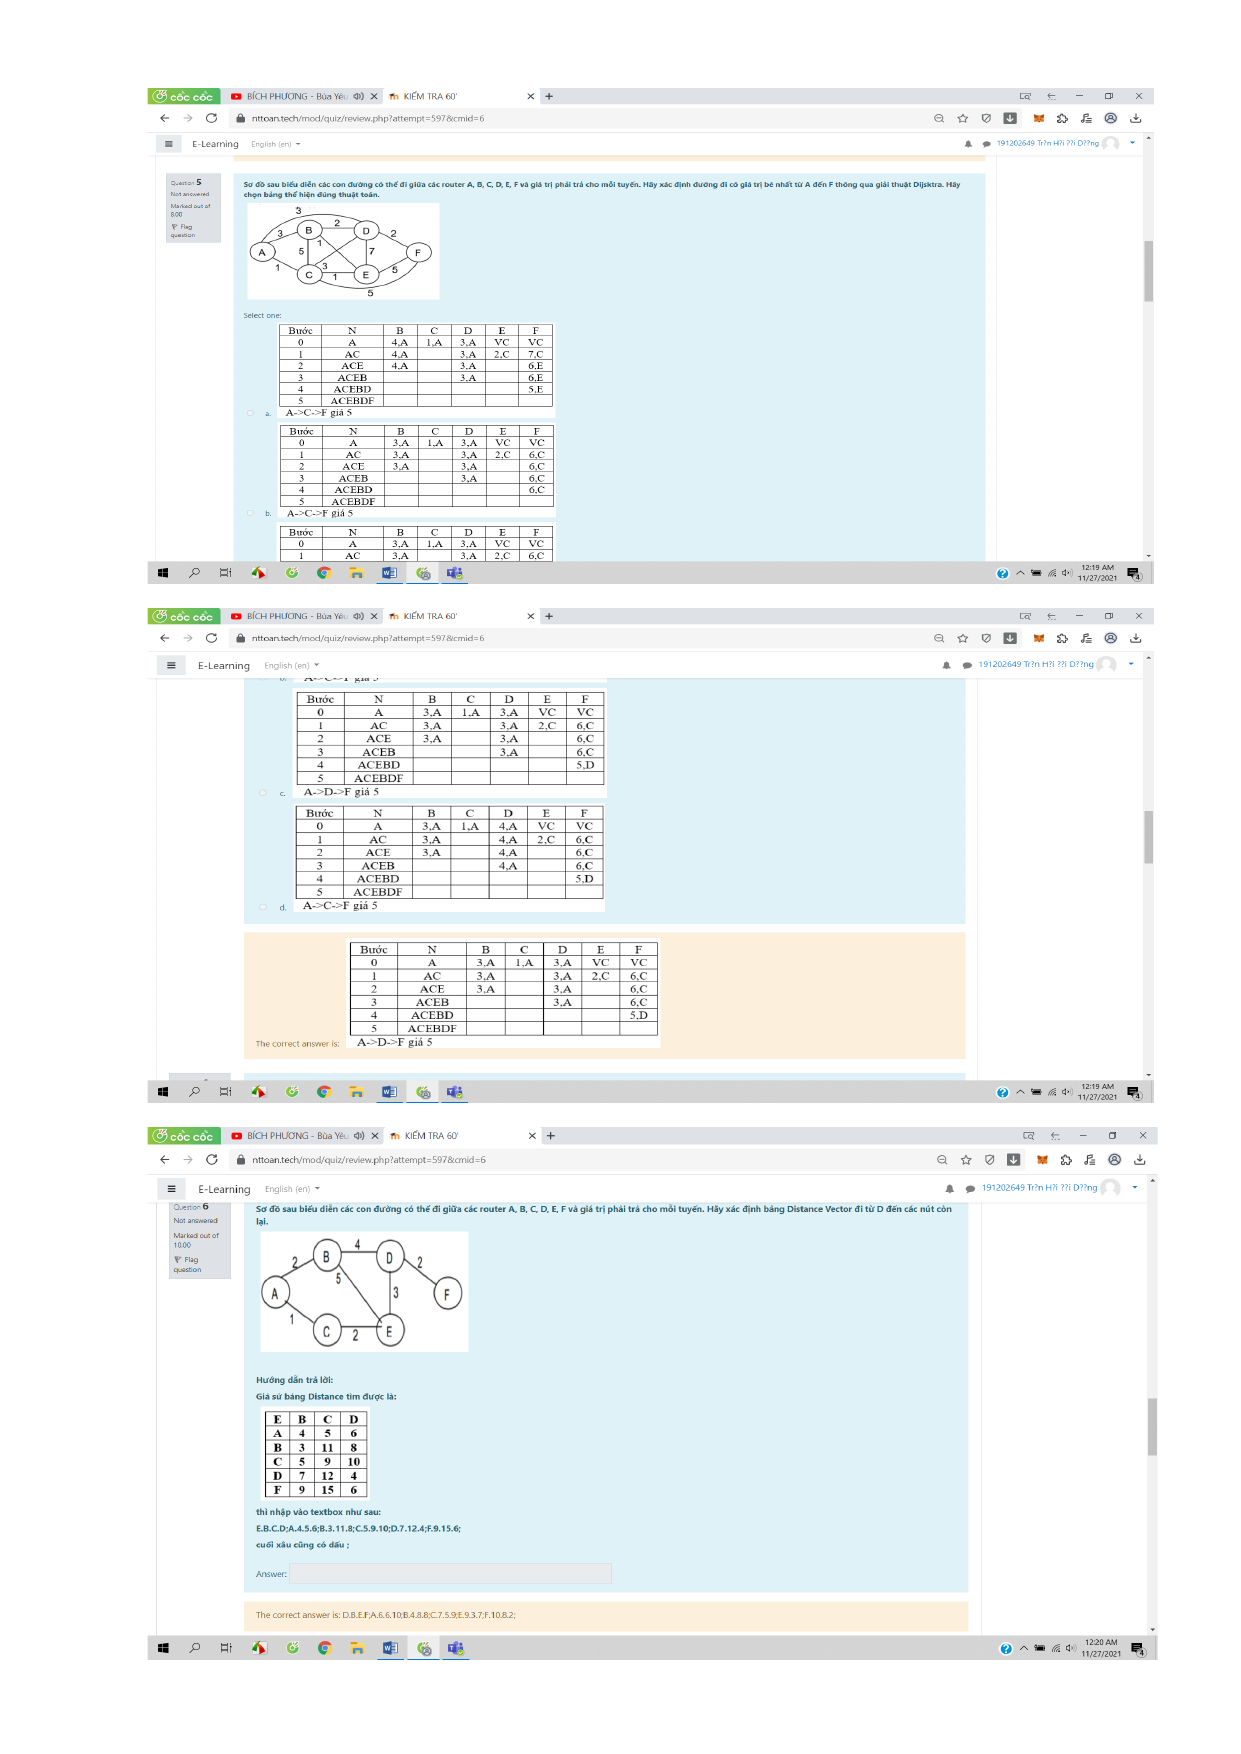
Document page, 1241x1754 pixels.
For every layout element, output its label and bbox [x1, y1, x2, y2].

picture [147, 1127, 1158, 1660]
picture [147, 608, 1154, 1103]
picture [147, 88, 1154, 584]
